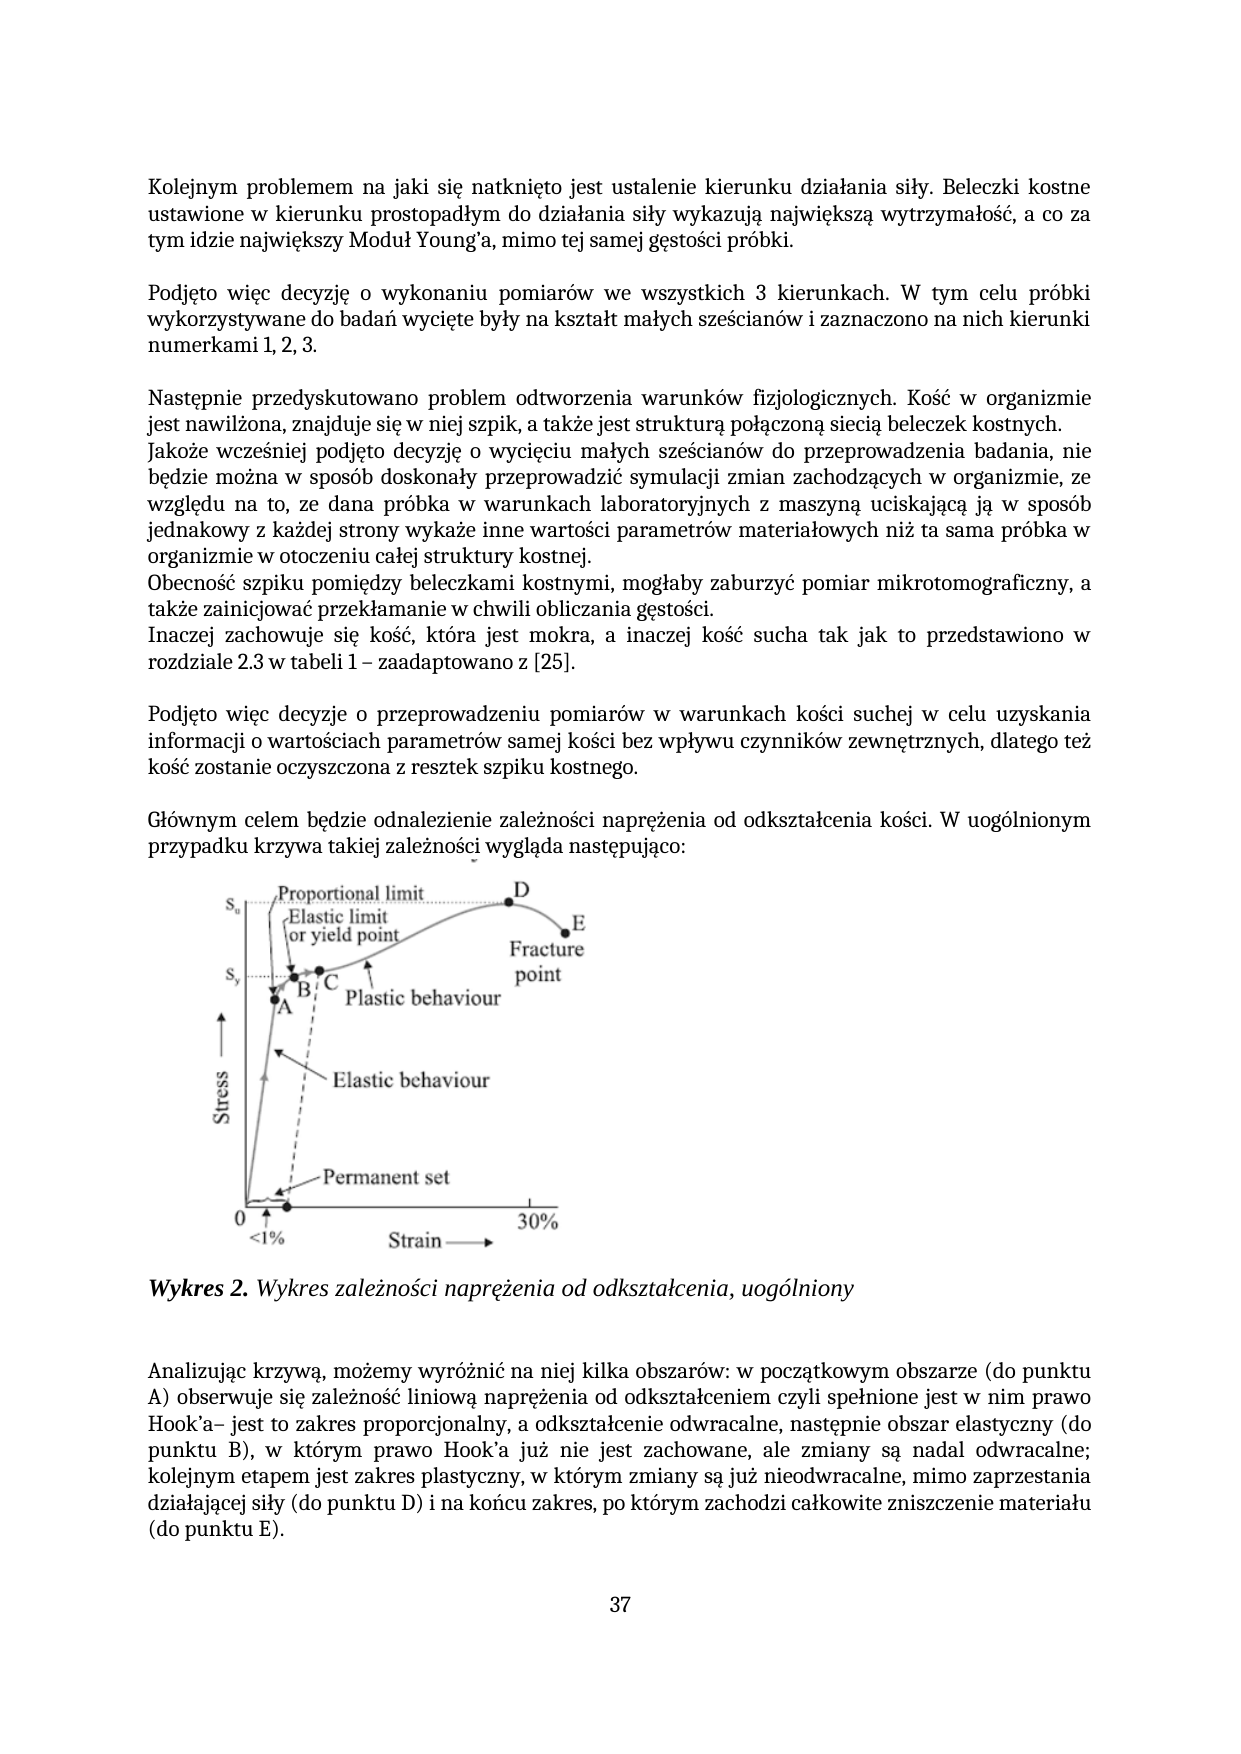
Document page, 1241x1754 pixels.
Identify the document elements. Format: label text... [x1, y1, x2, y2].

text Analizując krzywą, możemy wyróżnić na niej kilka obszarów: w początkowym obszarze (do punktu A) obserwuje się zależność liniową naprężenia od odkształceniem czyli spełnione jest w nim prawo Hook’a– jest to zakres proporcjonalny, a odkształcenie odwracalne, następnie obszar elastyczny (do punktu B), w którym prawo Hook’a już nie jest zachowane, ale zmiany są nadal odwracalne; kolejnym etapem jest zakres plastyczny, w którym zmiany są już nieodwracalne, mimo zaprzestania działającej siły (do punktu D) i na końcu zakres, po którym zachodzi całkowite zniszczenie materiału (do punktu E). [148, 1358, 1092, 1542]
text Podjęto więc decyzje o przeprowadzeniu pomiarów w warunkach kości suchej w celu uzyskania informacji o wartościach parametrów samej kości bez wpływu czynników zewnętrznych, dlatego też kość zostanie oczyszczona z resztek szpiku kostnego. [148, 701, 1092, 780]
text Podjęto więc decyzję o wykonaniu pomiarów we wszystkich 3 kierunkach. W tym celu próbki wykorzystywane do badań wycięte były na kształt małych sześcianów i zaznaczono na nich kierunki numerkami 1, 2, 3. [148, 279, 1092, 358]
text Obecność szpiku pomiędzy beleczkami kostnymi, mogłaby zaburzyć pomiar mikrotomograficzny, a także zainicjować przekłamanie w chwili obliczania gęstości. [148, 569, 1092, 622]
text Głównym celem będzie odnalezienie zależności naprężenia od odkształcenia kości. W uogólnionym przypadku krzywa takiej zależności wygląda następująco: [148, 807, 1092, 859]
text Jakoże wcześniej podjęto decyzję o wycięciu małych sześcianów do przeprowadzenia badania, nie będzie można w sposób doskonały przeprowadzić symulacji zmian zachodzących w organizmie, ze względu na to, ze dana próbka w warunkach laboratoryjnych z maszyną uciskającą ją w sposób jednakowy z każdej strony wykaże inne wartości parametrów materiałowych niż ta sama próbka w organizmie w otoczeniu całej struktury kostnej. [148, 438, 1092, 569]
picture [147, 859, 640, 1256]
text Następnie przedyskutowano problem odtworzenia warunków fizjologicznych. Kość w organizmie jest nawilżona, znajduje się w niej szpik, a także jest strukturą połączoną siecią beleczek kostnych. [148, 385, 1092, 438]
text Inaczej zachowuje się kość, która jest mokra, a inaczej kość sucha tak jak to przedstawiono w rozdziale 2.3 w tabeli 1 – zaadaptowano z [25]. [148, 622, 1092, 675]
text Kolejnym problemem na jaki się natknięto jest ustalenie kierunku działania siły. Beleczki kostne ustawione w kierunku prostopadłym do działania siły wykazują największą wytrzymałość, a co za tym idzie największy Moduł Young’a, mimo tej samej gęstości próbki. [148, 174, 1092, 253]
text Wykres 2. Wykres zależności naprężenia od odkształcenia, uogólniony [148, 1273, 1092, 1302]
